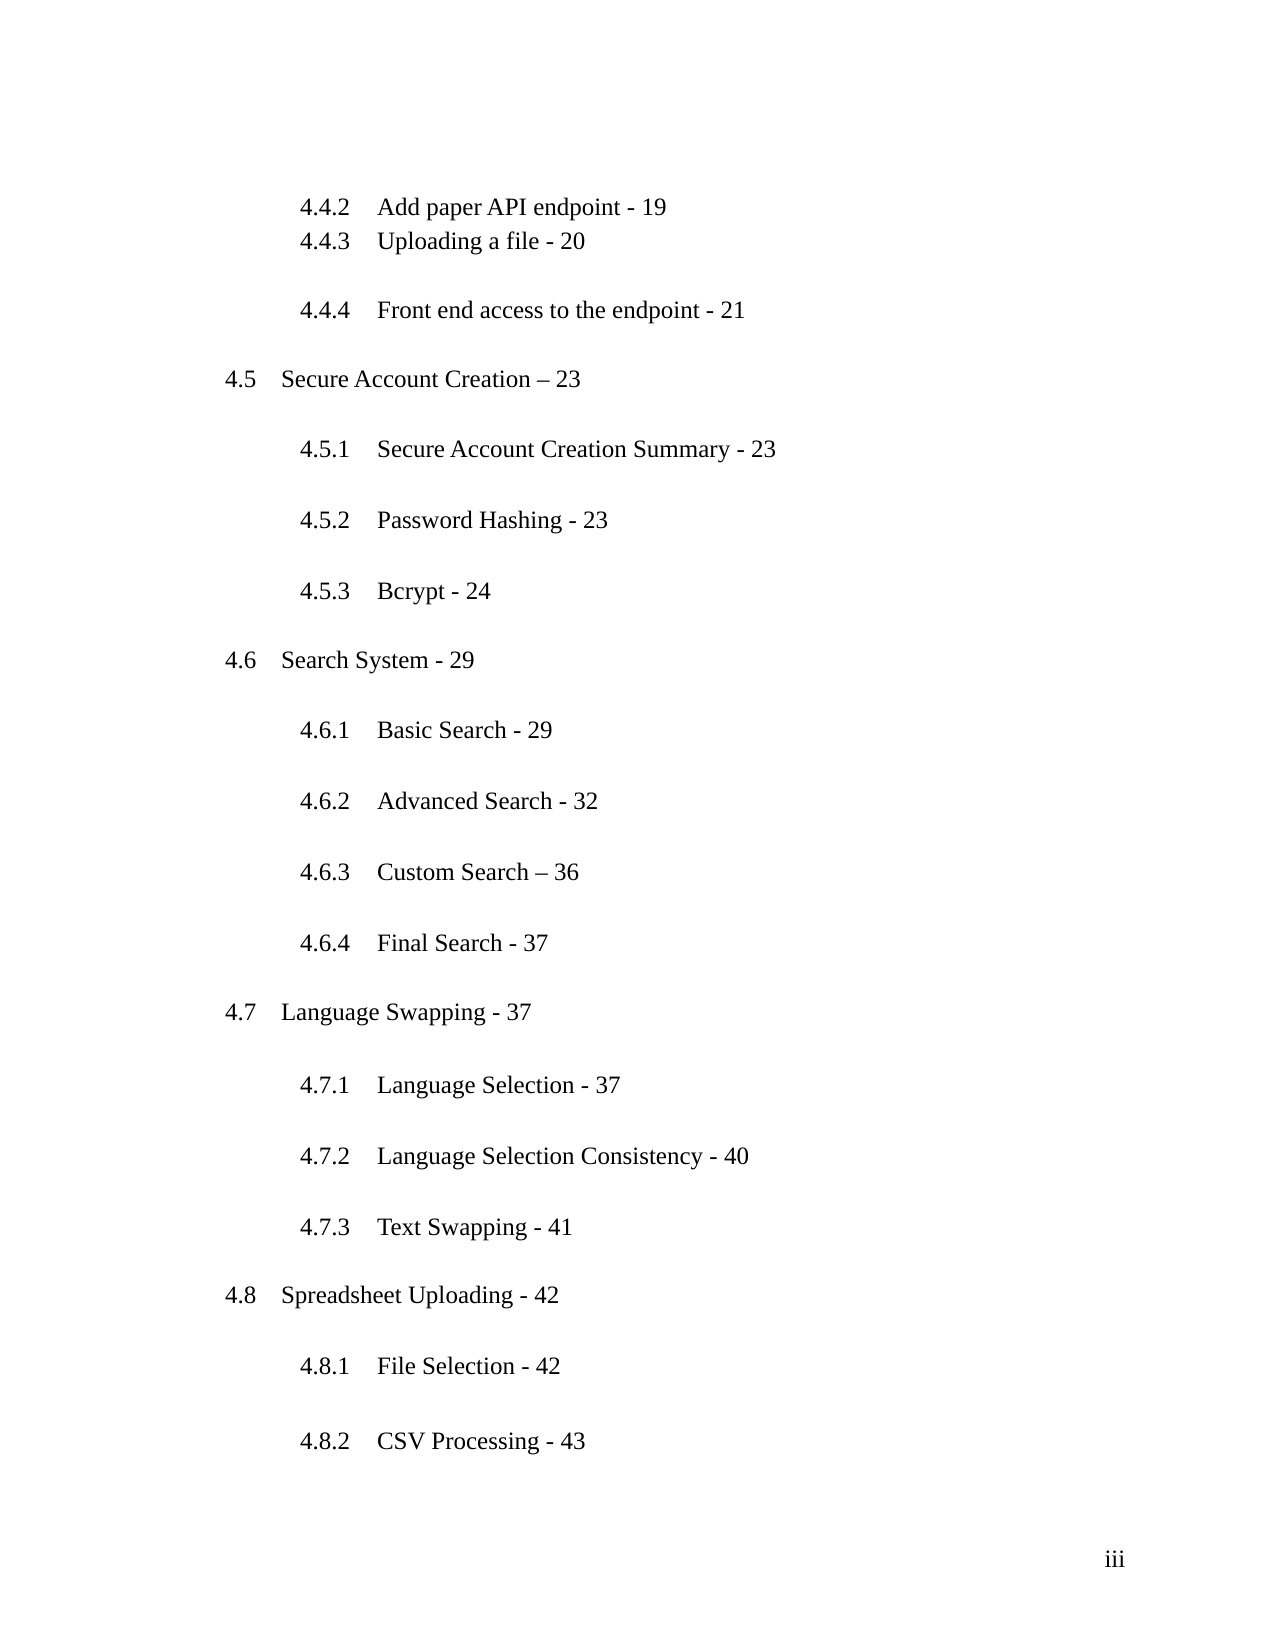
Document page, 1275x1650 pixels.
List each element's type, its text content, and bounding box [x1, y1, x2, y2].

list Secure Account Creation – 23 [225, 364, 1023, 392]
list Add paper API endpoint - 19 [300, 192, 1023, 221]
list Uploading a file - 20 [300, 226, 1023, 255]
list Custom Search – 36 [300, 857, 1023, 886]
list Search System - 29 [225, 645, 1023, 673]
list Front end access to the endpoint - 21 [300, 295, 1023, 324]
list Bcrypt - 24 [300, 576, 1023, 605]
list Password Hashing - 23 [300, 505, 1023, 534]
list Language Swapping - 37 [225, 997, 1023, 1025]
list Advanced Search - 32 [300, 786, 1023, 815]
list File Selection - 42 [300, 1351, 1023, 1380]
list Language Selection Consistency - 40 [300, 1141, 1023, 1170]
list CSV Processing - 43 [300, 1426, 1023, 1455]
list Final Search - 37 [300, 928, 1023, 957]
list Text Swapping - 41 [300, 1212, 1023, 1241]
list Basic Search - 29 [300, 716, 1023, 744]
list Spreadsheet Uploading - 42 [225, 1281, 1023, 1309]
list Language Selection - 37 [300, 1070, 1023, 1099]
list Secure Account Creation Summary - 23 [300, 434, 1023, 463]
